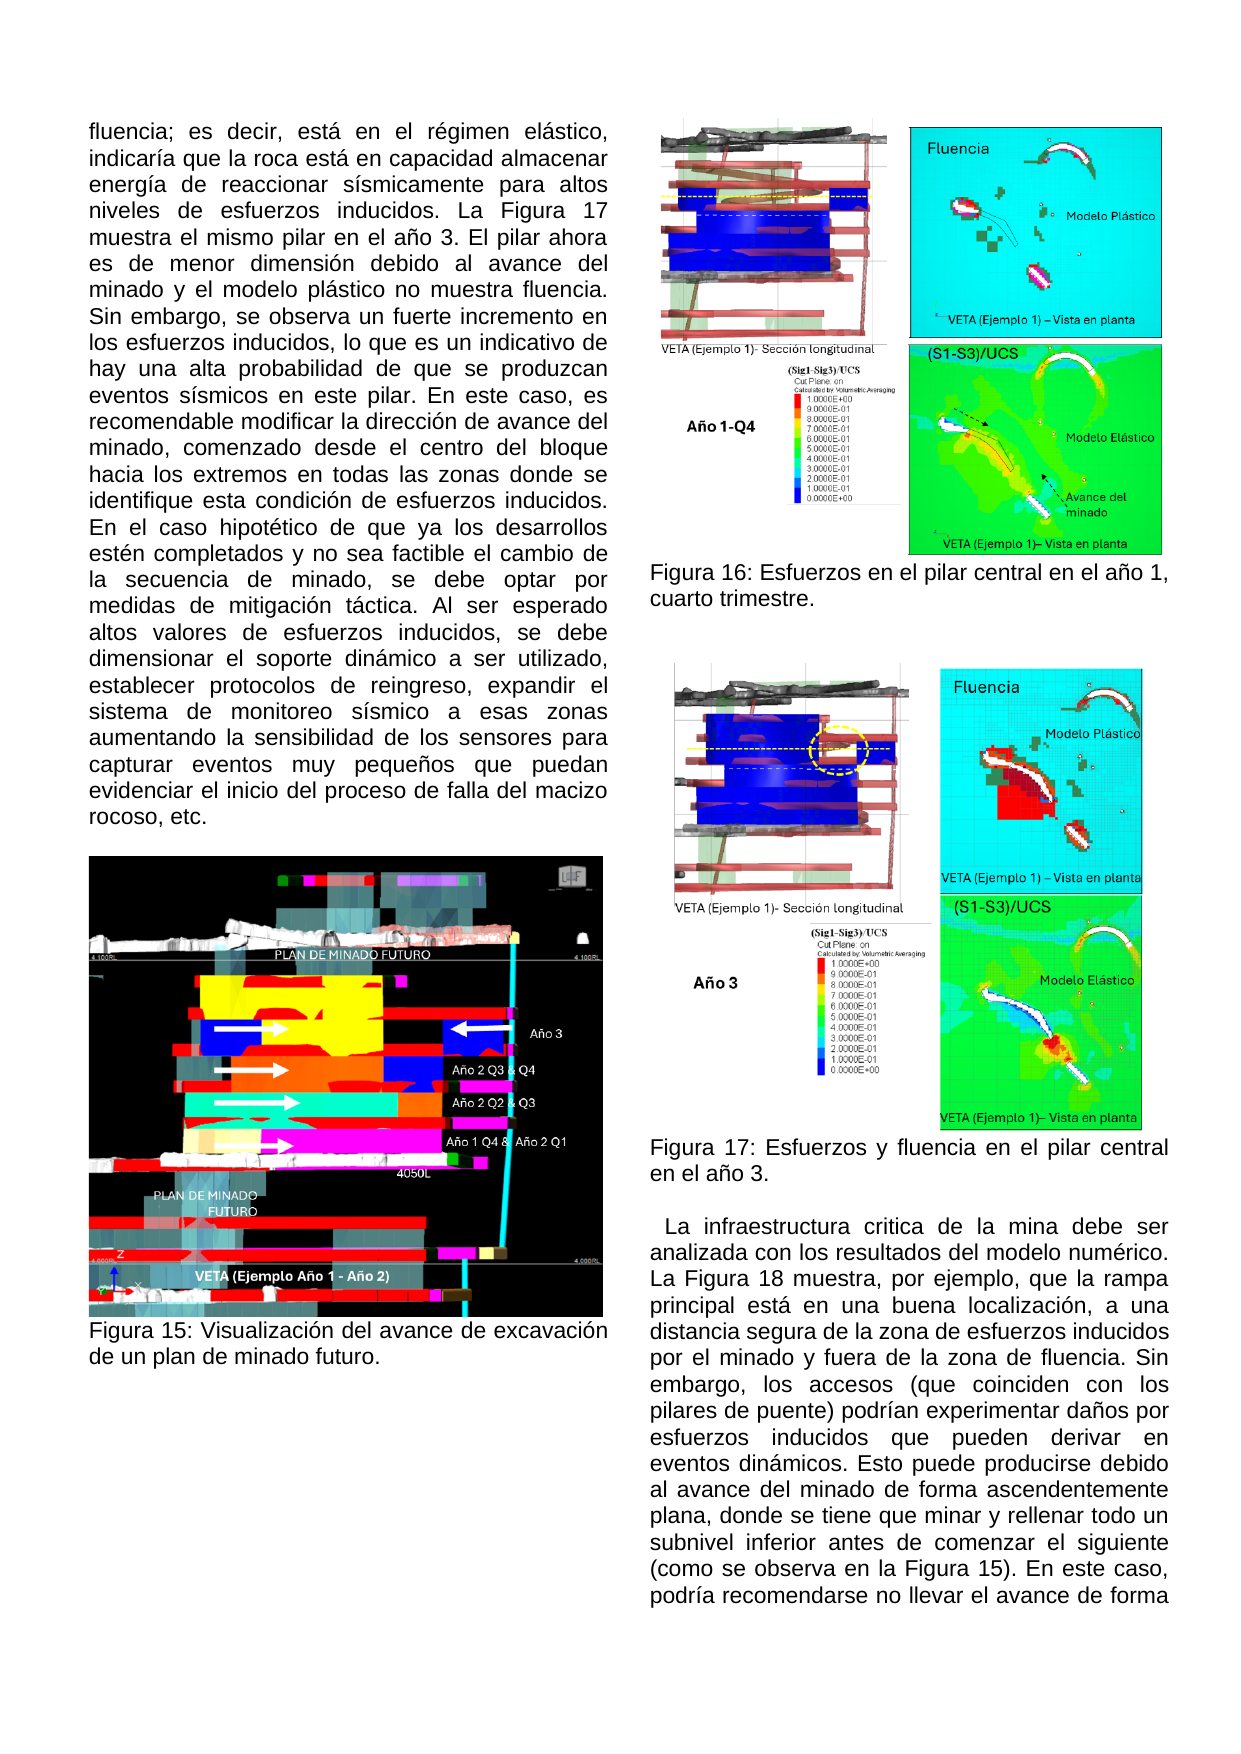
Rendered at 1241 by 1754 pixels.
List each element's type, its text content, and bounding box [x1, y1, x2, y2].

text Figura 17: Esfuerzos y fluencia en el pilar central en el año 3. [649, 1133, 1169, 1186]
text Figura 16: Esfuerzos en el pilar central en el año 1, cuarto trimestre. [649, 558, 1169, 611]
picture [649, 118, 1163, 559]
text Figura 15: Visualización del avance de excavación de un plan de minado futuro. [89, 1317, 608, 1369]
picture [662, 663, 1157, 1134]
picture [88, 856, 603, 1317]
